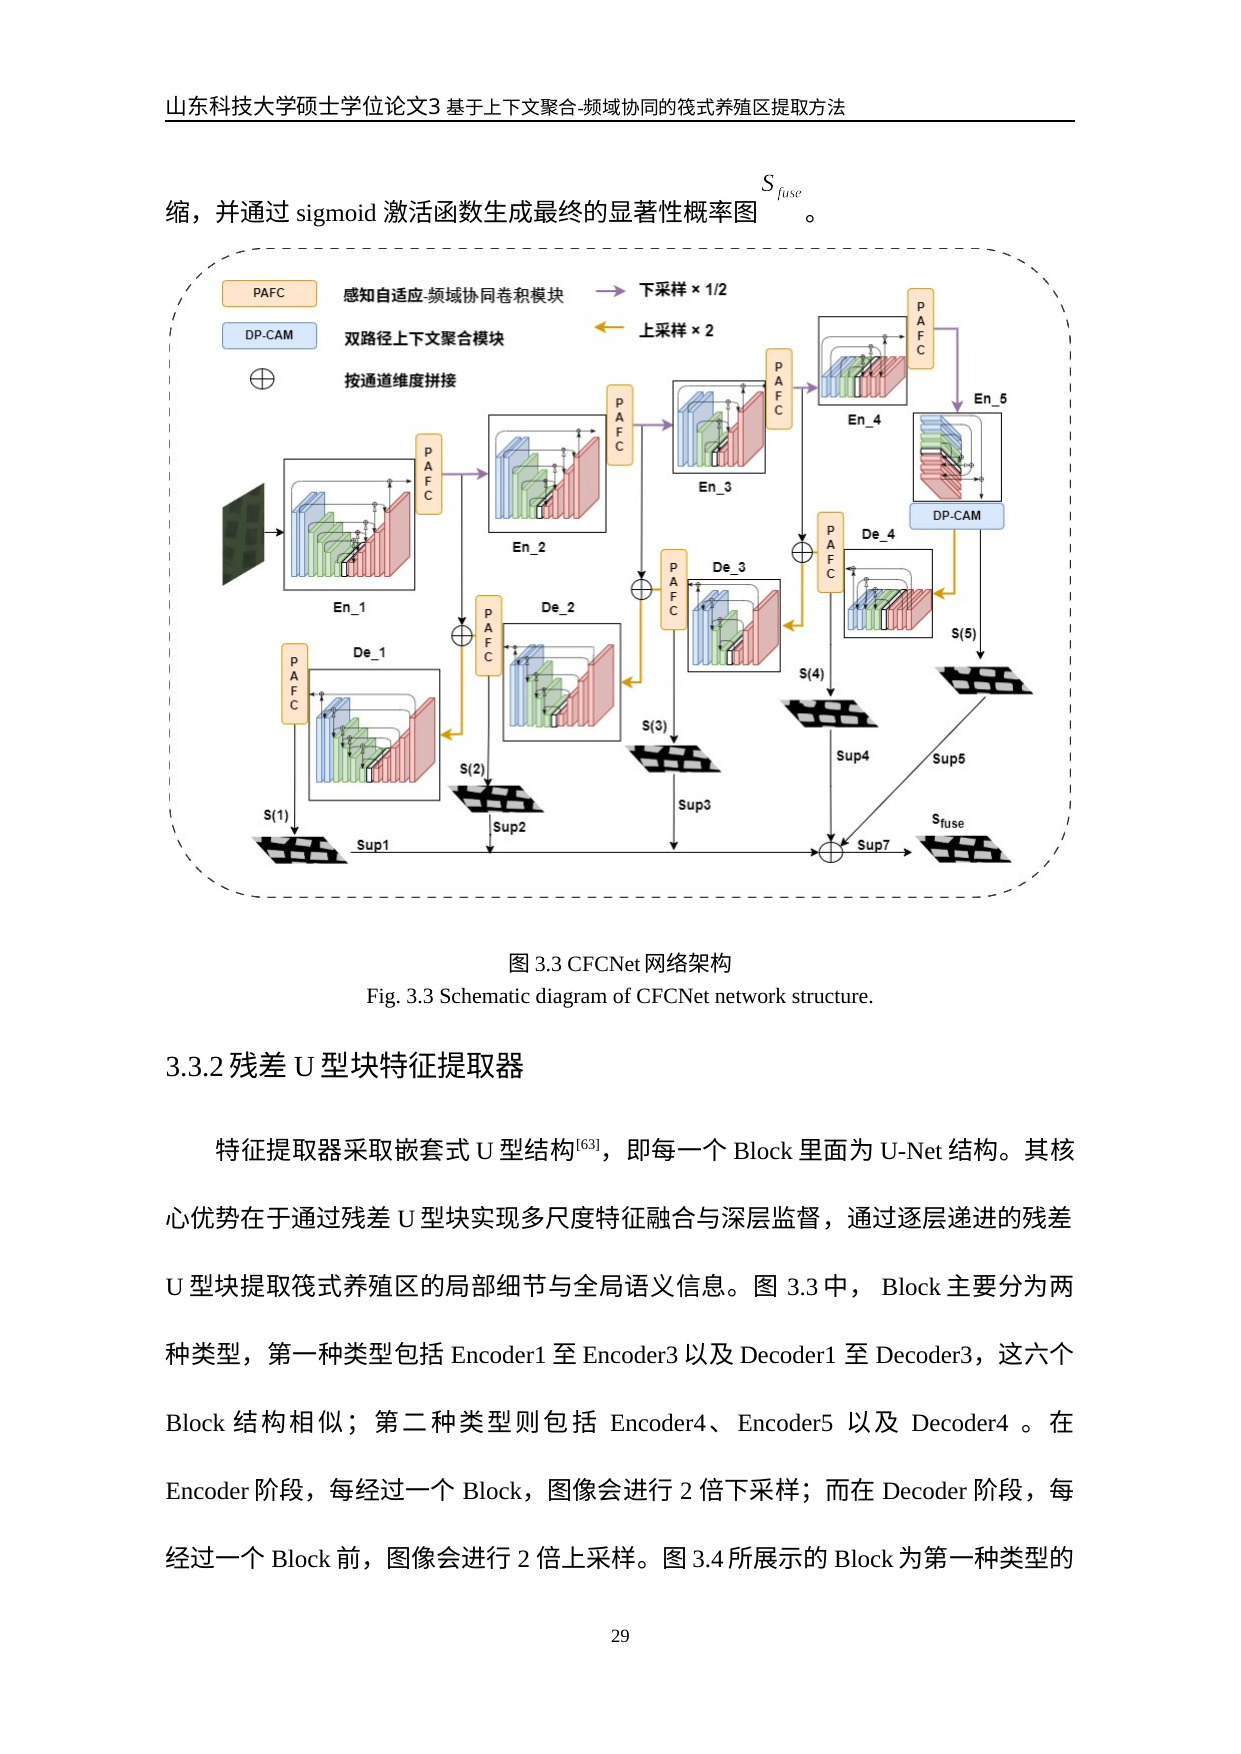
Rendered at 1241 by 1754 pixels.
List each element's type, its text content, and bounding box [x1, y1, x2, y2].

subtitle 3.3.2残差U型块特征提取器 [165, 1030, 1075, 1098]
text 图3.3 CFCNet网络架构 [165, 945, 1075, 979]
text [165, 1115, 1075, 1590]
text Fig. 3.3 Schematic diagram of CFCNet network structure. [165, 979, 1075, 1013]
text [165, 164, 1075, 232]
picture [169, 248, 1071, 898]
